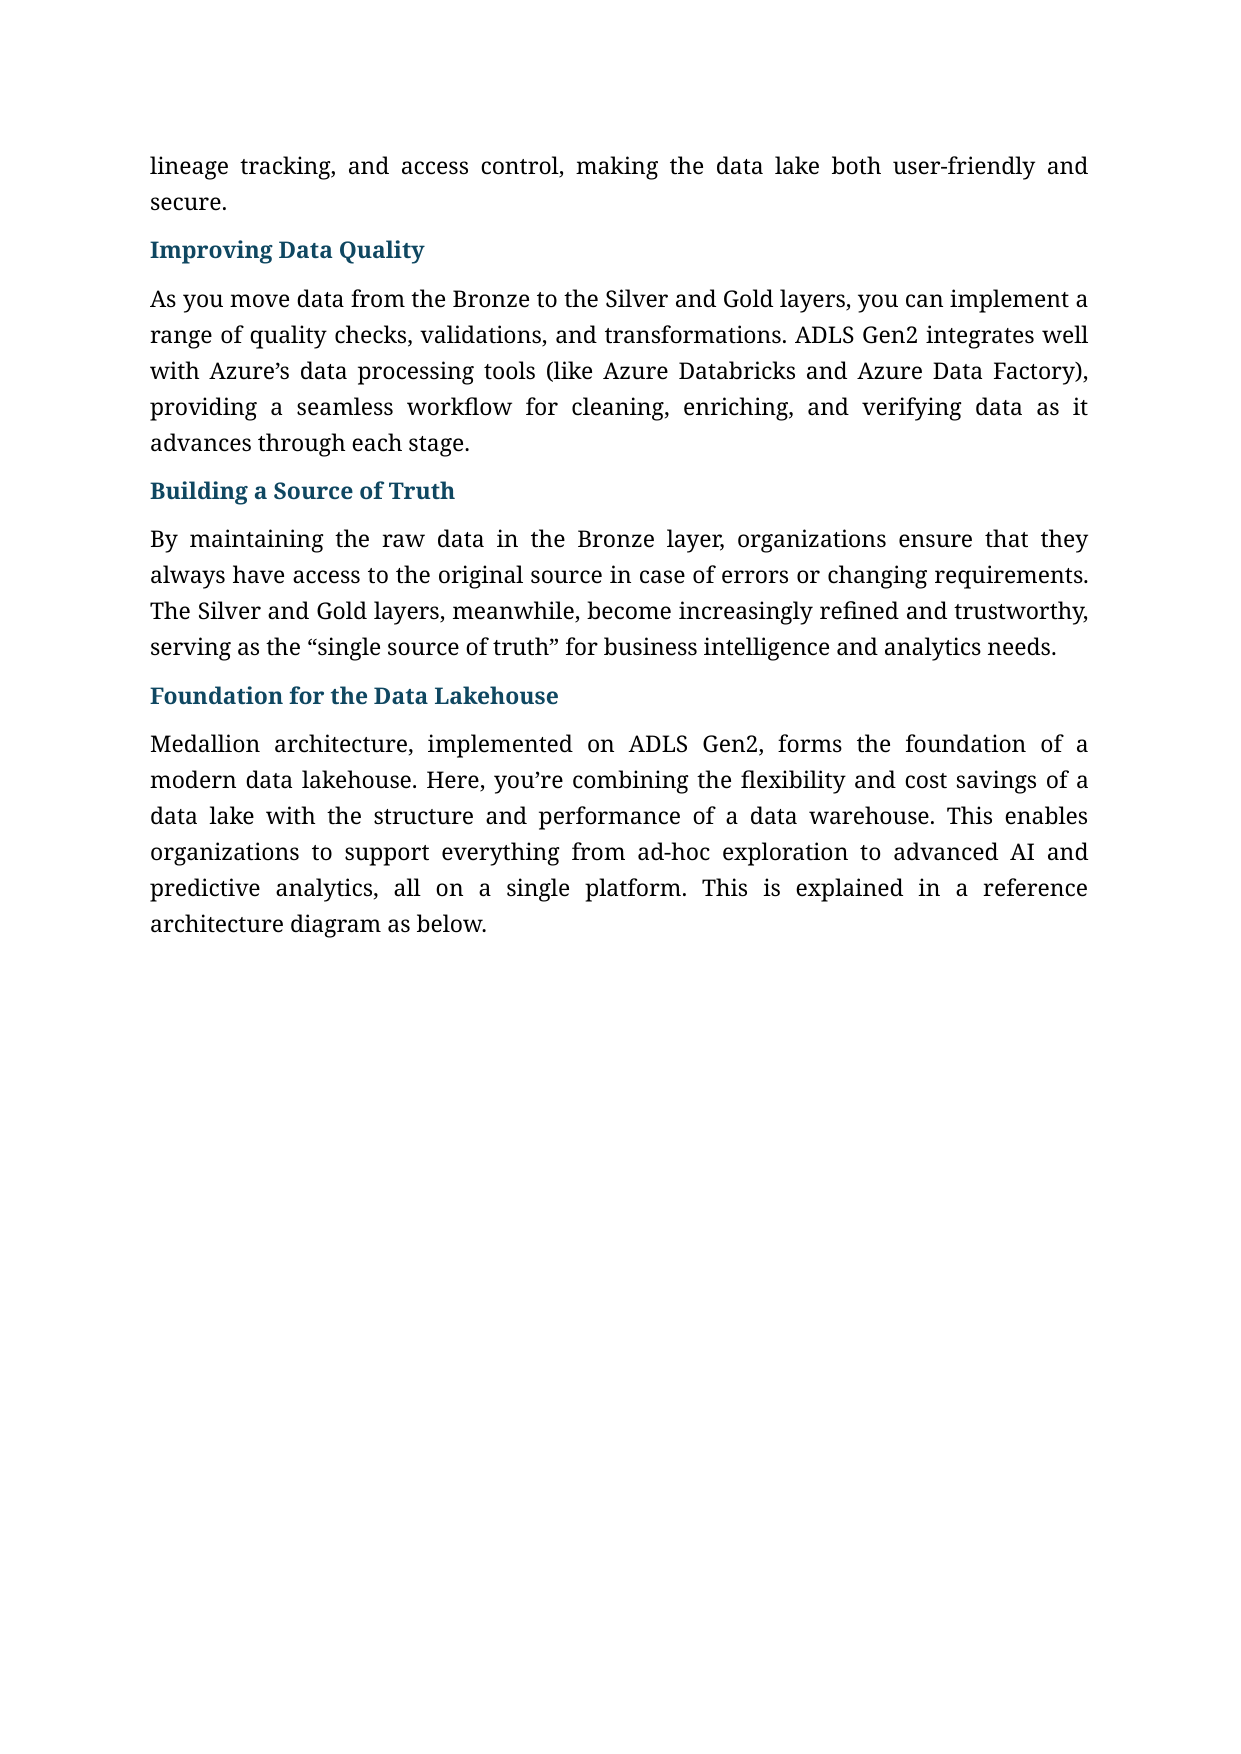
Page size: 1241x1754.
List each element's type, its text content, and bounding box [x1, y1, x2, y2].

text Medallion architecture, implemented on ADLS Gen2, forms the foundation of a modern data lakehouse. Here, you’re combining the flexibility and cost savings of a data lake with the structure and performance of a data warehouse. This enables organizations to support everything from ad-hoc exploration to advanced AI and predictive analytics, all on a single platform. This is explained in a reference architecture diagram as below. [150, 728, 1090, 939]
text As you move data from the Bronze to the Silver and Gold layers, you can implement a range of quality checks, validations, and transformations. ADLS Gen2 integrates well with Azure’s data processing tools (like Azure Databricks and Azure Data Factory), providing a seamless workflow for cleaning, enriching, and verifying data as it advances through each stage. [150, 283, 1090, 458]
subtitle Foundation for the Data Lakehouse [150, 680, 1090, 711]
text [150, 150, 1090, 217]
subtitle Building a Source of Truth [150, 475, 1090, 506]
text By maintaining the raw data in the Bronze layer, organizations ensure that they always have access to the original source in case of errors or changing requirements. The Silver and Gold layers, meanwhile, become increasingly refined and trustworthy, serving as the “single source of truth” for business intelligence and analytics needs. [150, 523, 1090, 662]
subtitle Improving Data Quality [150, 234, 1090, 266]
